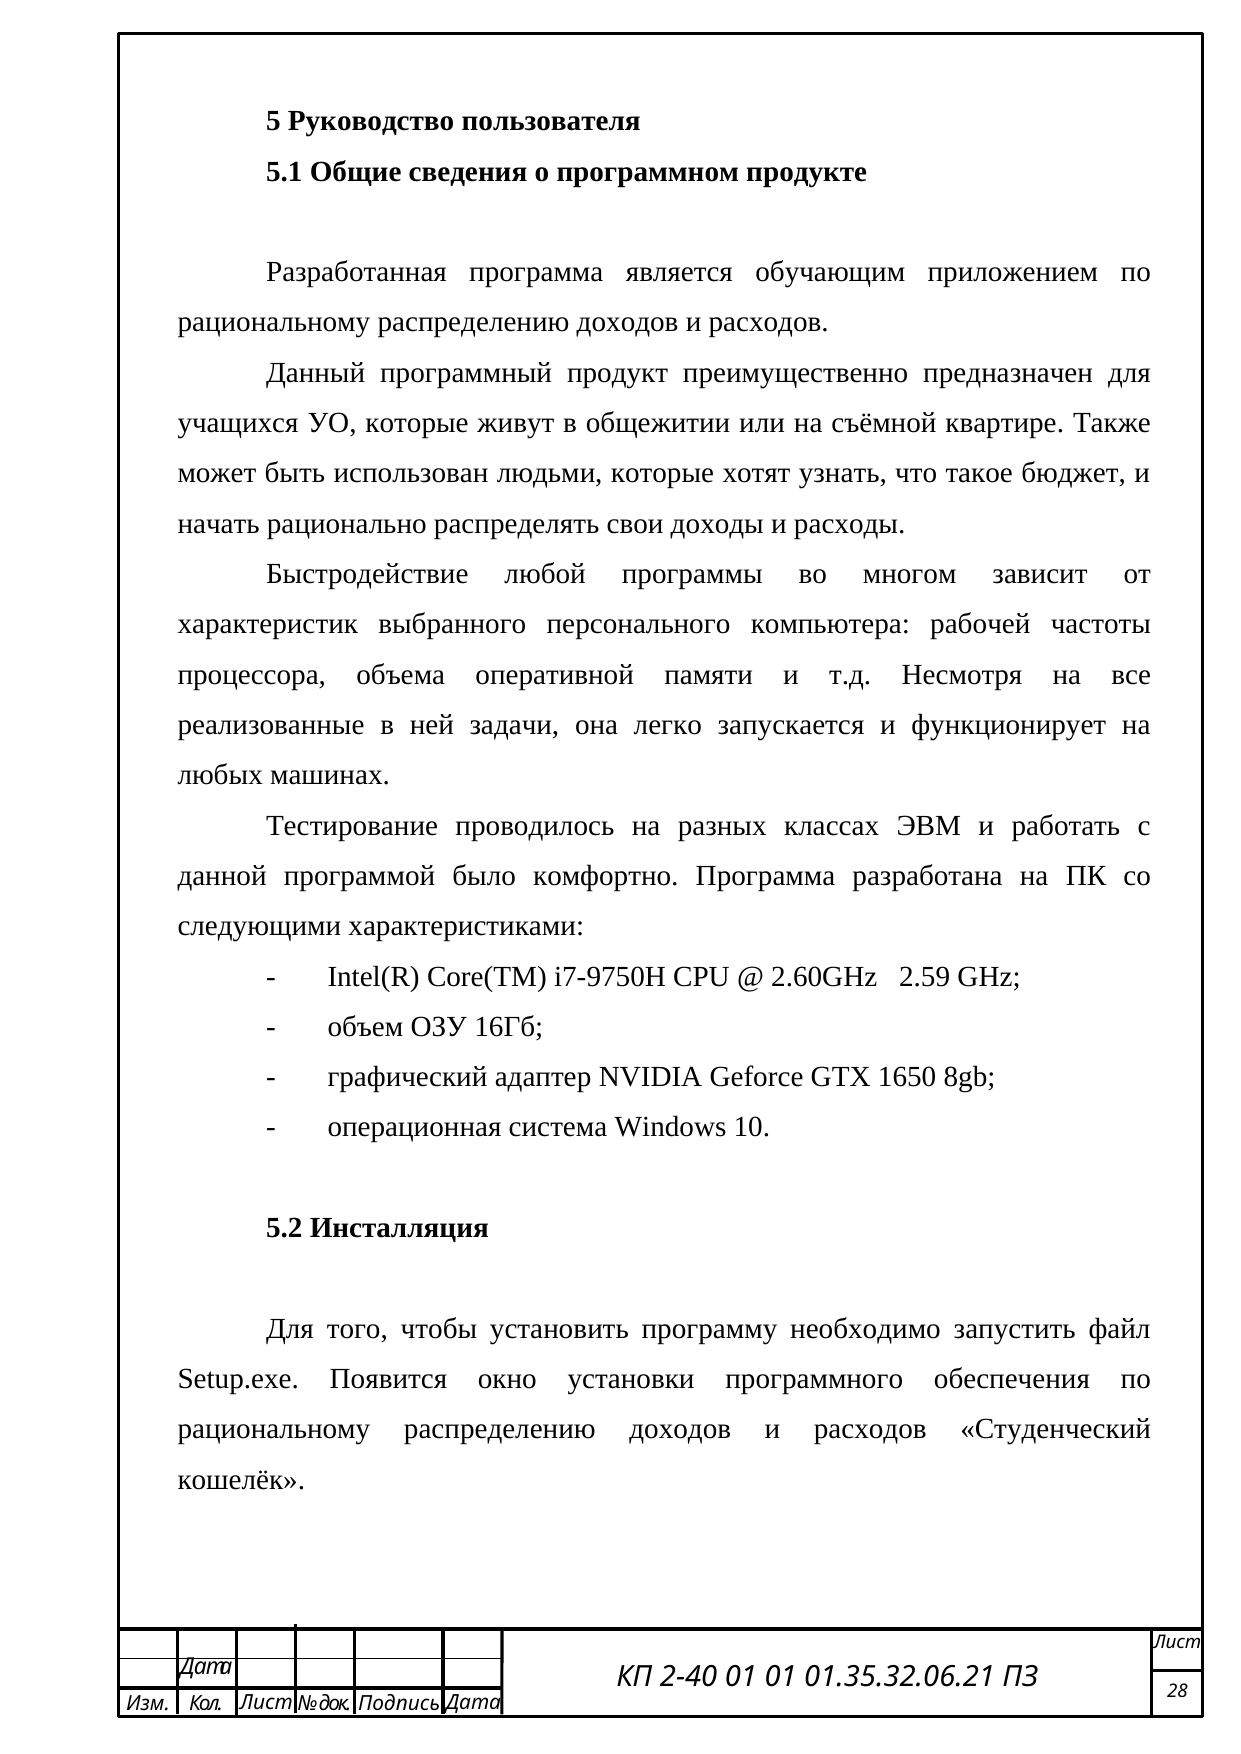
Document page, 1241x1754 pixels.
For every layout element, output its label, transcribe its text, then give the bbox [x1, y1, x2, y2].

text Быстродействие любой программы во многом зависит от характеристик выбранного персонального компьютера: рабочей частоты процессора, объема оперативной памяти и т.д. Несмотря на все реализованные в ней задачи, она легко запускается и функционирует на любых машинах. [177, 556, 1152, 791]
list операционная система Windows 10. [177, 1109, 1152, 1143]
list объем ОЗУ 16Гб; [177, 1009, 1152, 1042]
text 5 Руководство пользователя [177, 103, 1152, 137]
text 5.2 Инсталляция [177, 1210, 1152, 1244]
text Для того, чтобы установить программу необходимо запустить файл Setup.exe. Появится окно установки программного обеспечения по рациональному распределению доходов и расходов «Студенческий кошелёк». [177, 1311, 1152, 1495]
text Разработанная программа является обучающим приложением по рациональному распределению доходов и расходов. [177, 254, 1152, 338]
list графический адаптер NVIDIA Geforce GTX 1650 8gb; [177, 1059, 1152, 1093]
text Тестирование проводилось на разных классах ЭВМ и работать с данной программой было комфортно. Программа разработана на ПК со следующими характеристиками: [177, 808, 1152, 942]
list Intel(R) Core(TM) i7-9750H CPU @ 2.60GHz 2.59 GHz; [177, 959, 1152, 992]
text 5.1 Общие сведения о программном продукте [177, 154, 1152, 187]
text Данный программный продукт преимущественно предназначен для учащихся УО, которые живут в общежитии или на съёмной квартире. Также может быть использован людьми, которые хотят узнать, что такое бюджет, и начать рационально распределять свои доходы и расходы. [177, 355, 1152, 539]
